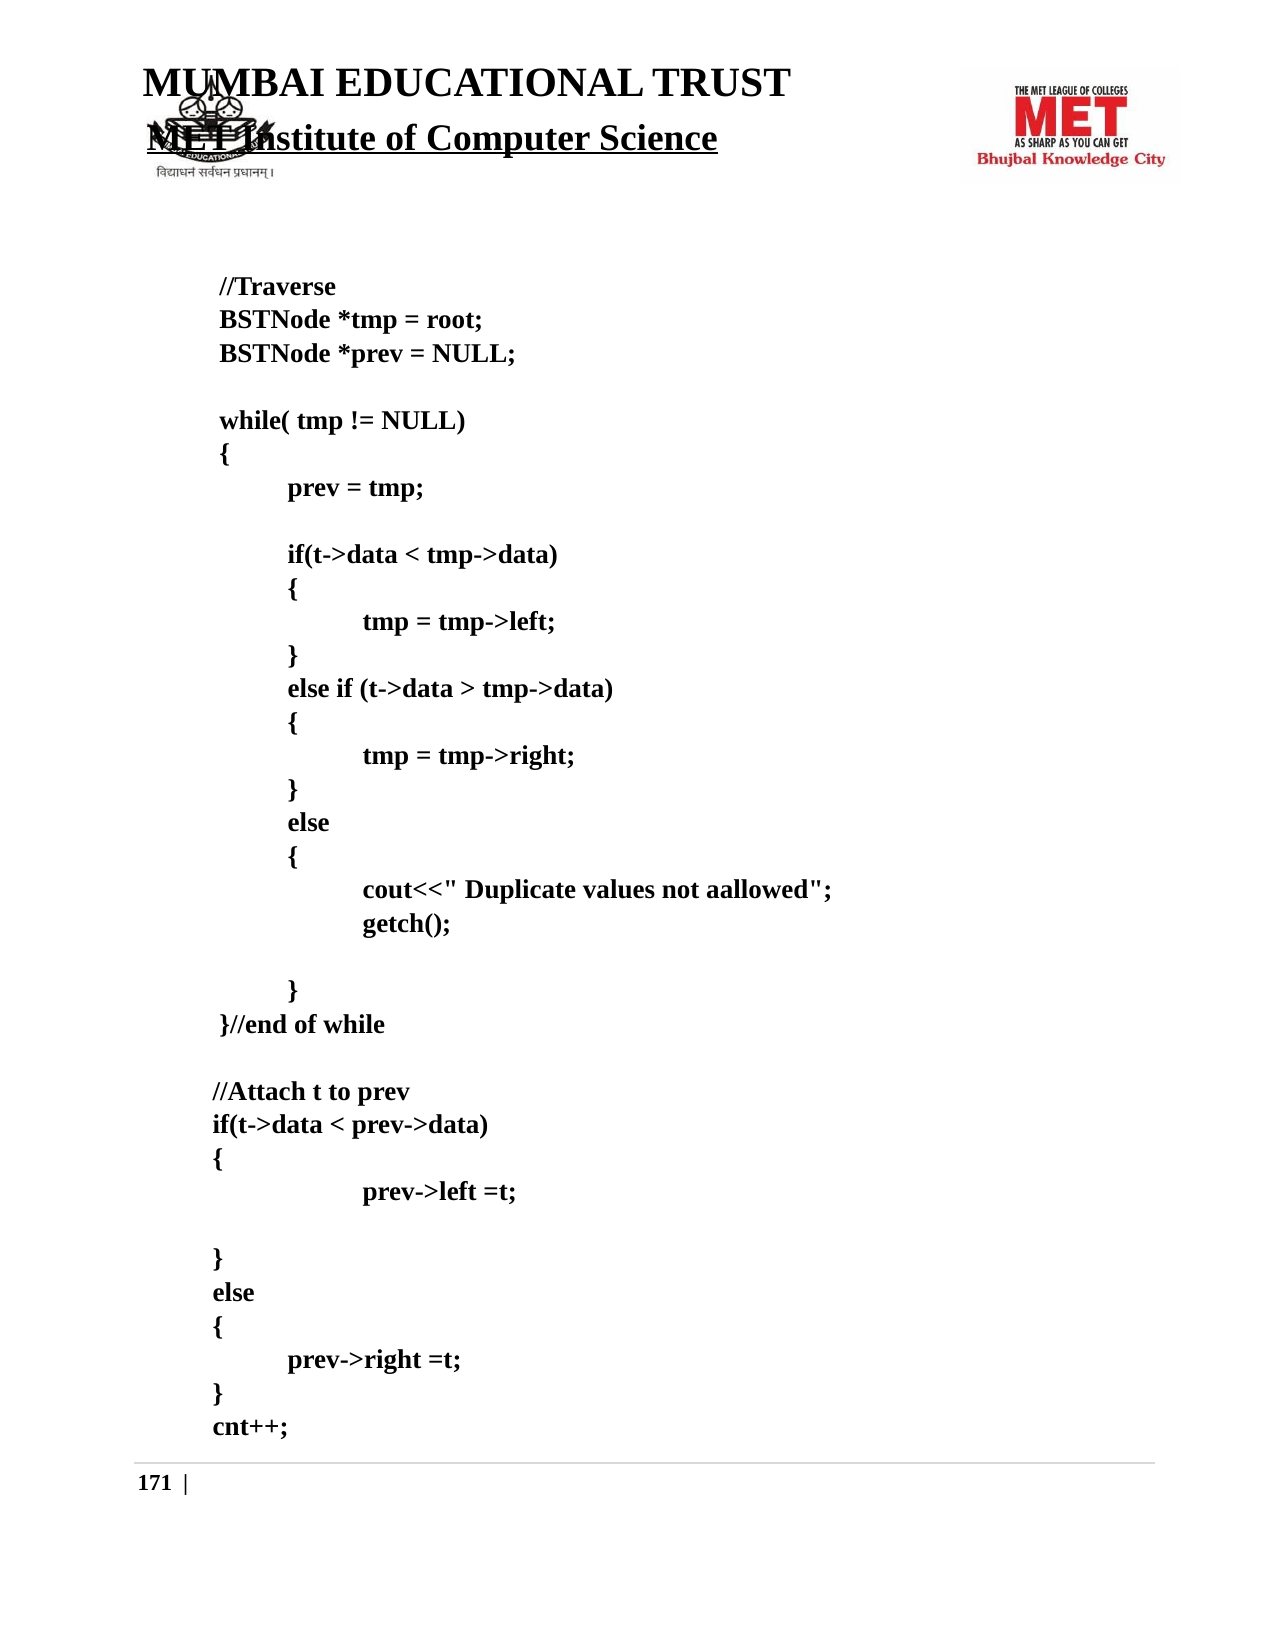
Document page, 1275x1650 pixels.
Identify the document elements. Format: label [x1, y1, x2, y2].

picture [146, 153, 277, 179]
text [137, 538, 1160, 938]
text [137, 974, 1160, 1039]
picture [156, 75, 166, 86]
picture [225, 75, 235, 86]
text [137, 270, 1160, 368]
picture [192, 75, 204, 93]
picture [146, 75, 277, 152]
picture [262, 83, 271, 94]
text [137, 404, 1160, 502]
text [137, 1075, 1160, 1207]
picture [271, 75, 277, 84]
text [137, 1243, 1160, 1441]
picture [961, 67, 1180, 185]
